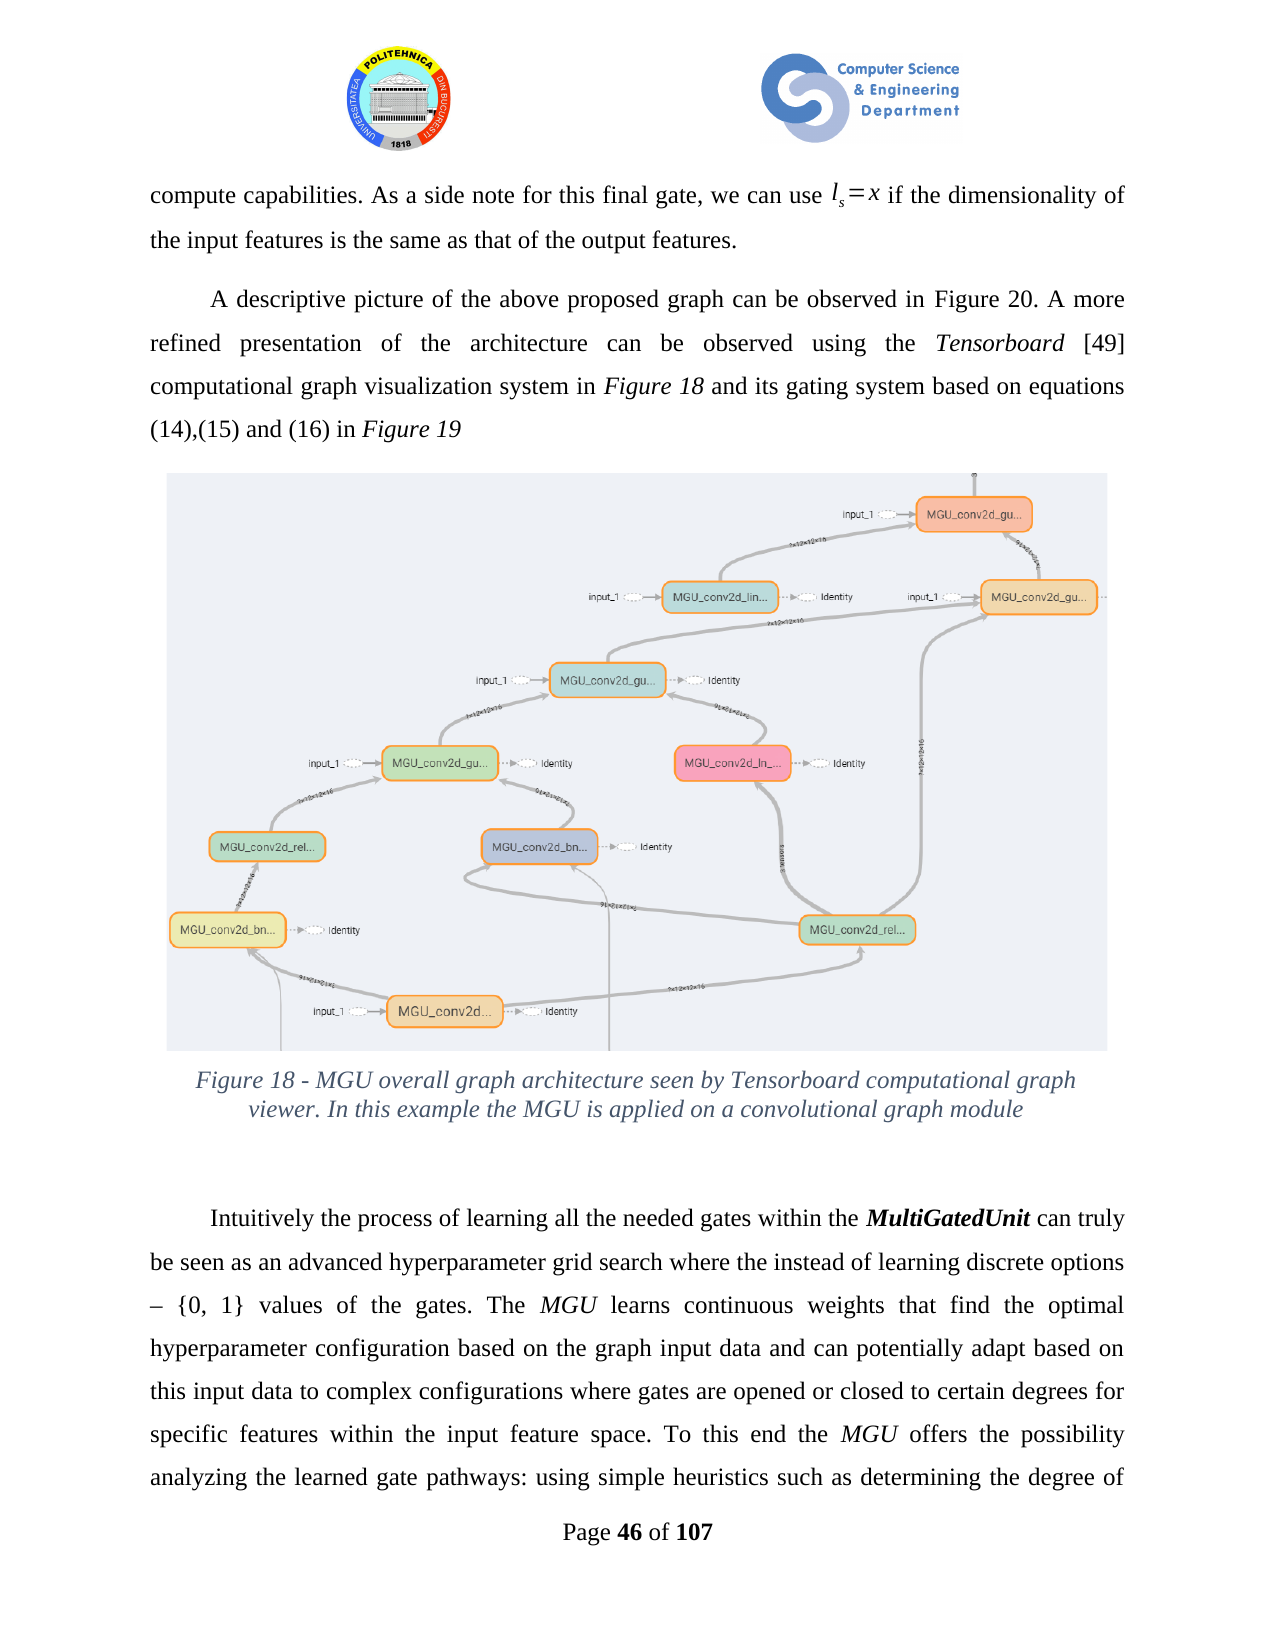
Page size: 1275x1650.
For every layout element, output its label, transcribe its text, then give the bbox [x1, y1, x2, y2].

picture [346, 46, 451, 151]
picture [760, 53, 963, 144]
text A descriptive picture of the above proposed graph can be observed in Figure 18. A more refined presentation of the architecture can be observed using the Tensorboard computational graph visualization system in Figure 18 and its gating system based on equations (14),(15) and (16) in Figure 19 [150, 284, 1125, 443]
picture [166, 473, 1108, 1051]
